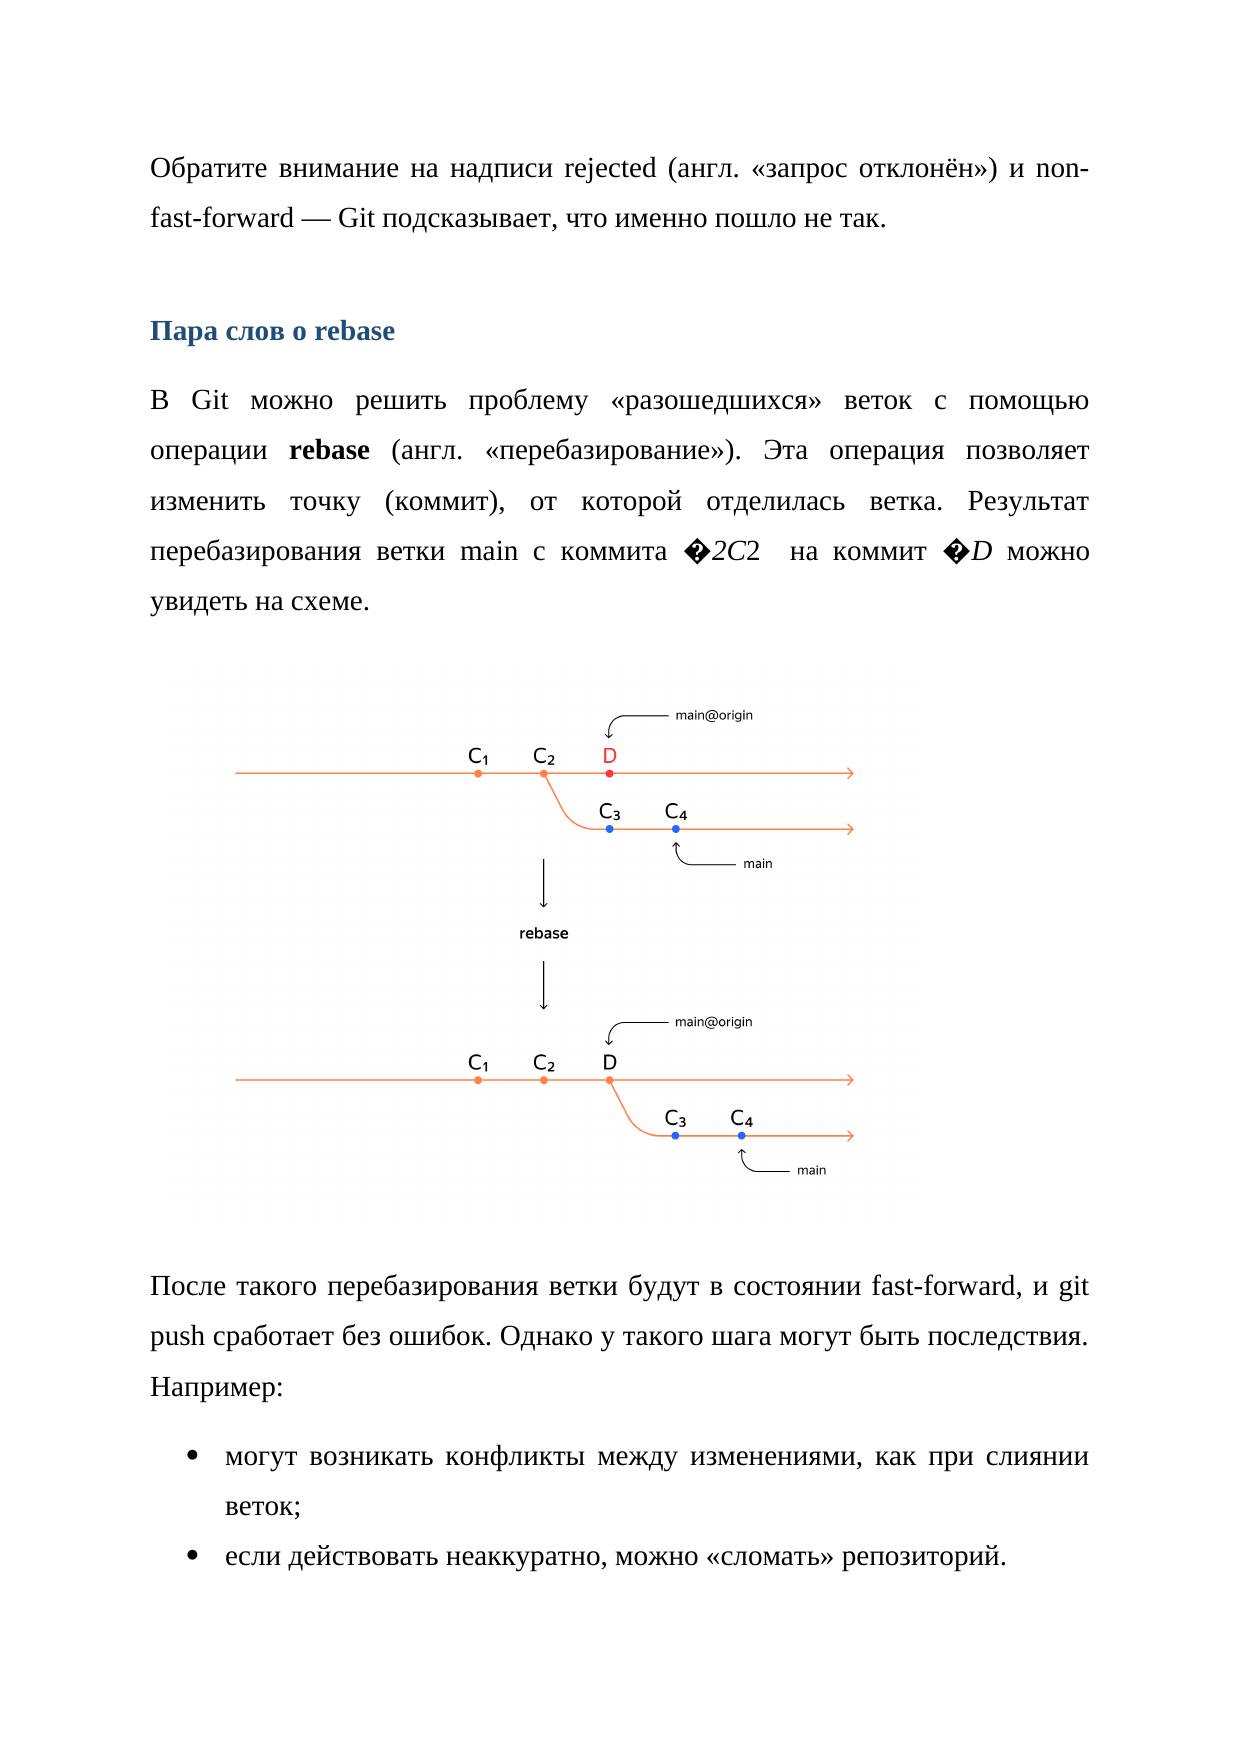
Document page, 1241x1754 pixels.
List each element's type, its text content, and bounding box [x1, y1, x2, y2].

subtitle Пара слов о rebase [150, 313, 1090, 347]
text В Git можно решить проблему «разошедшихся» веток с помощью операции rebase (англ. «перебазирование»). Эта операция позволяет изменить точку (коммит), от которой отделилась ветка. Результат перебазирования ветки main c коммита �2C2 на коммит �D можно увидеть на схеме. [150, 382, 1090, 617]
list если действовать неаккуратно, можно «сломать» репозиторий. [187, 1538, 1090, 1572]
text После такого перебазирования ветки будут в состоянии fast-forward, и git push сработает без ошибок. Однако у такого шага могут быть последствия. Например: [150, 1268, 1090, 1402]
text Обратите внимание на надписи rejected (англ. «запрос отклонён») и non-fast-forward — Git подсказывает, что именно пошло не так. [150, 150, 1090, 234]
list могут возникать конфликты между изменениями, как при слиянии веток; [187, 1438, 1090, 1522]
